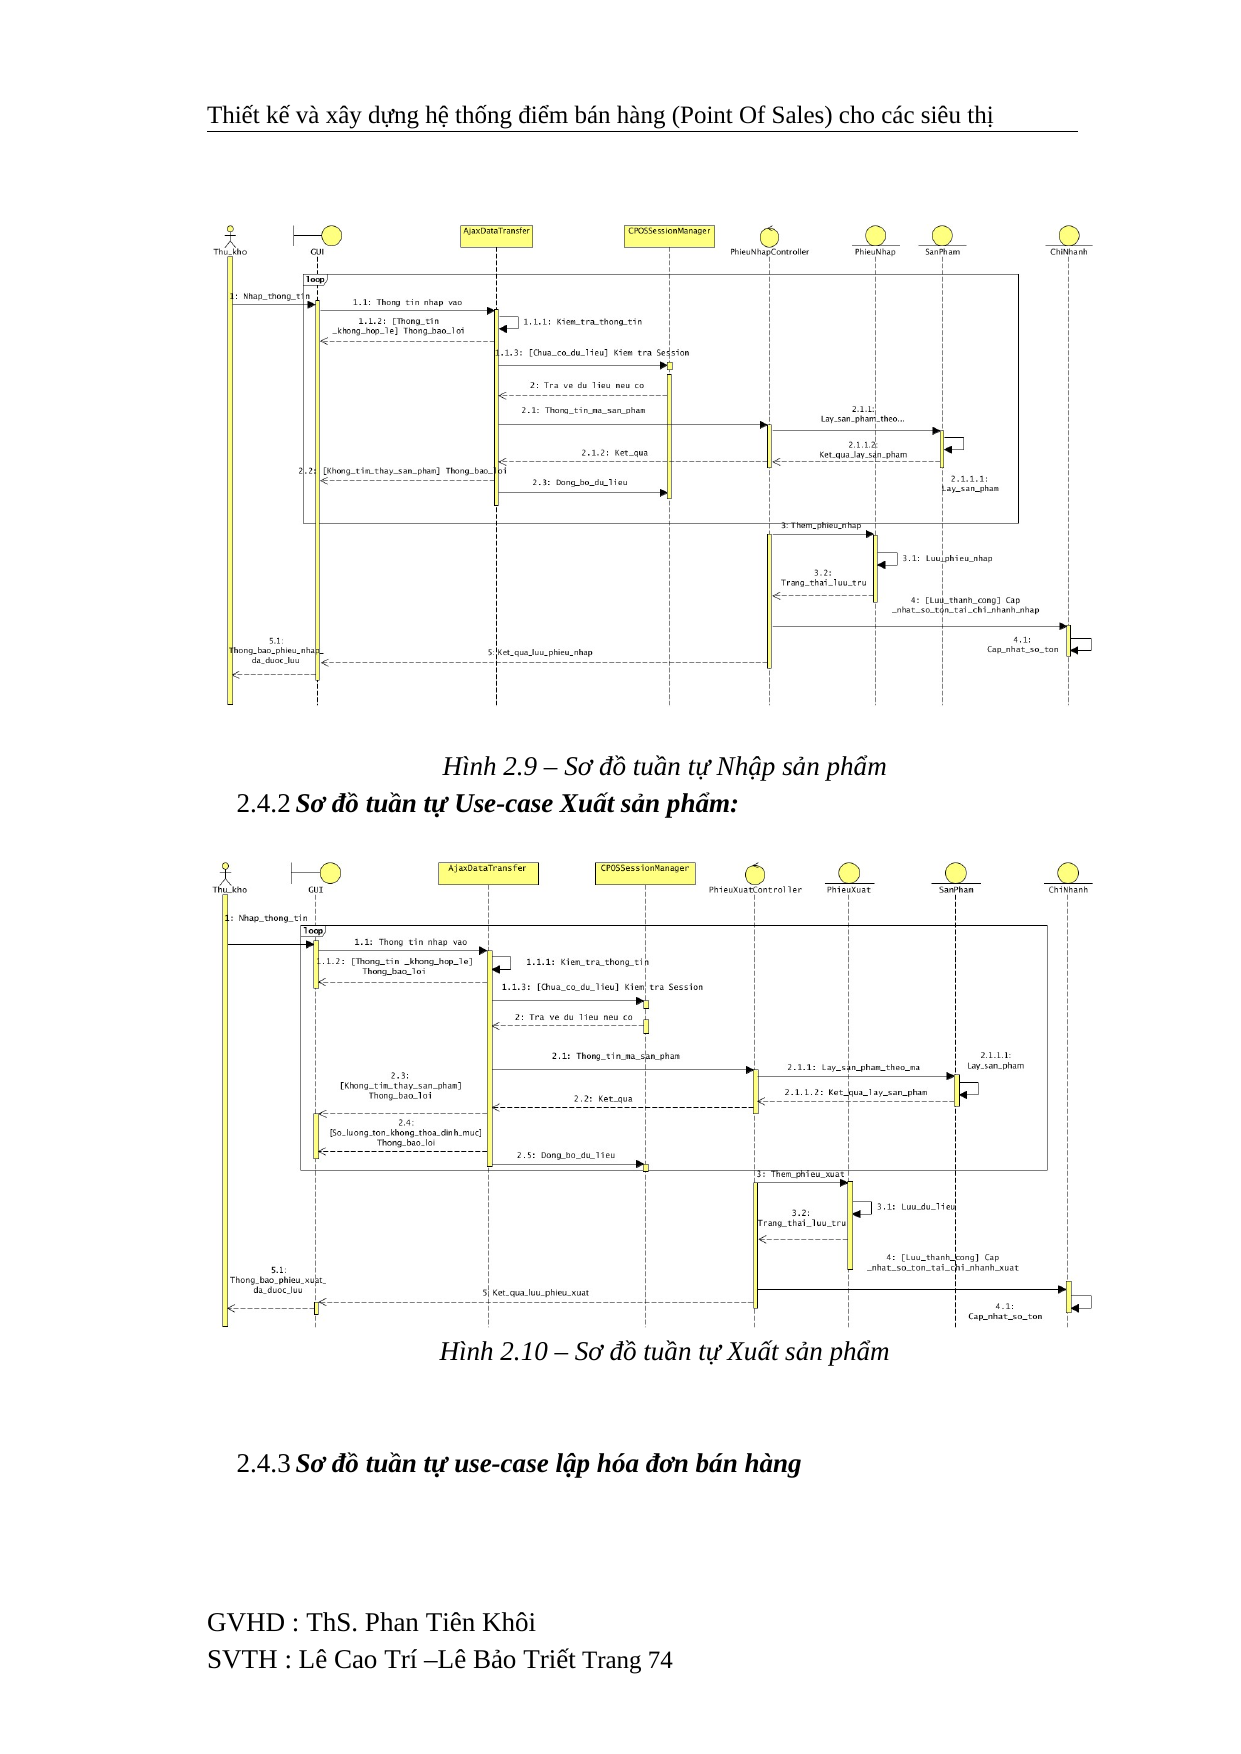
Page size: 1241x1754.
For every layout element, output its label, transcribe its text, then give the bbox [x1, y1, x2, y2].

text Sơ đồ tuần tự use-case lập hóa đơn bán hàng [236, 1447, 1078, 1478]
text Hình 2.9 – Sơ đồ tuần tự Nhập sản phẩm [251, 750, 1078, 781]
text Sơ đồ tuần tự Use-case Xuất sản phẩm: [236, 787, 1078, 818]
picture [206, 861, 1093, 1329]
picture [206, 224, 1093, 707]
text Hình 2.10 – Sơ đồ tuần tự Xuất sản phẩm [251, 1335, 1078, 1366]
